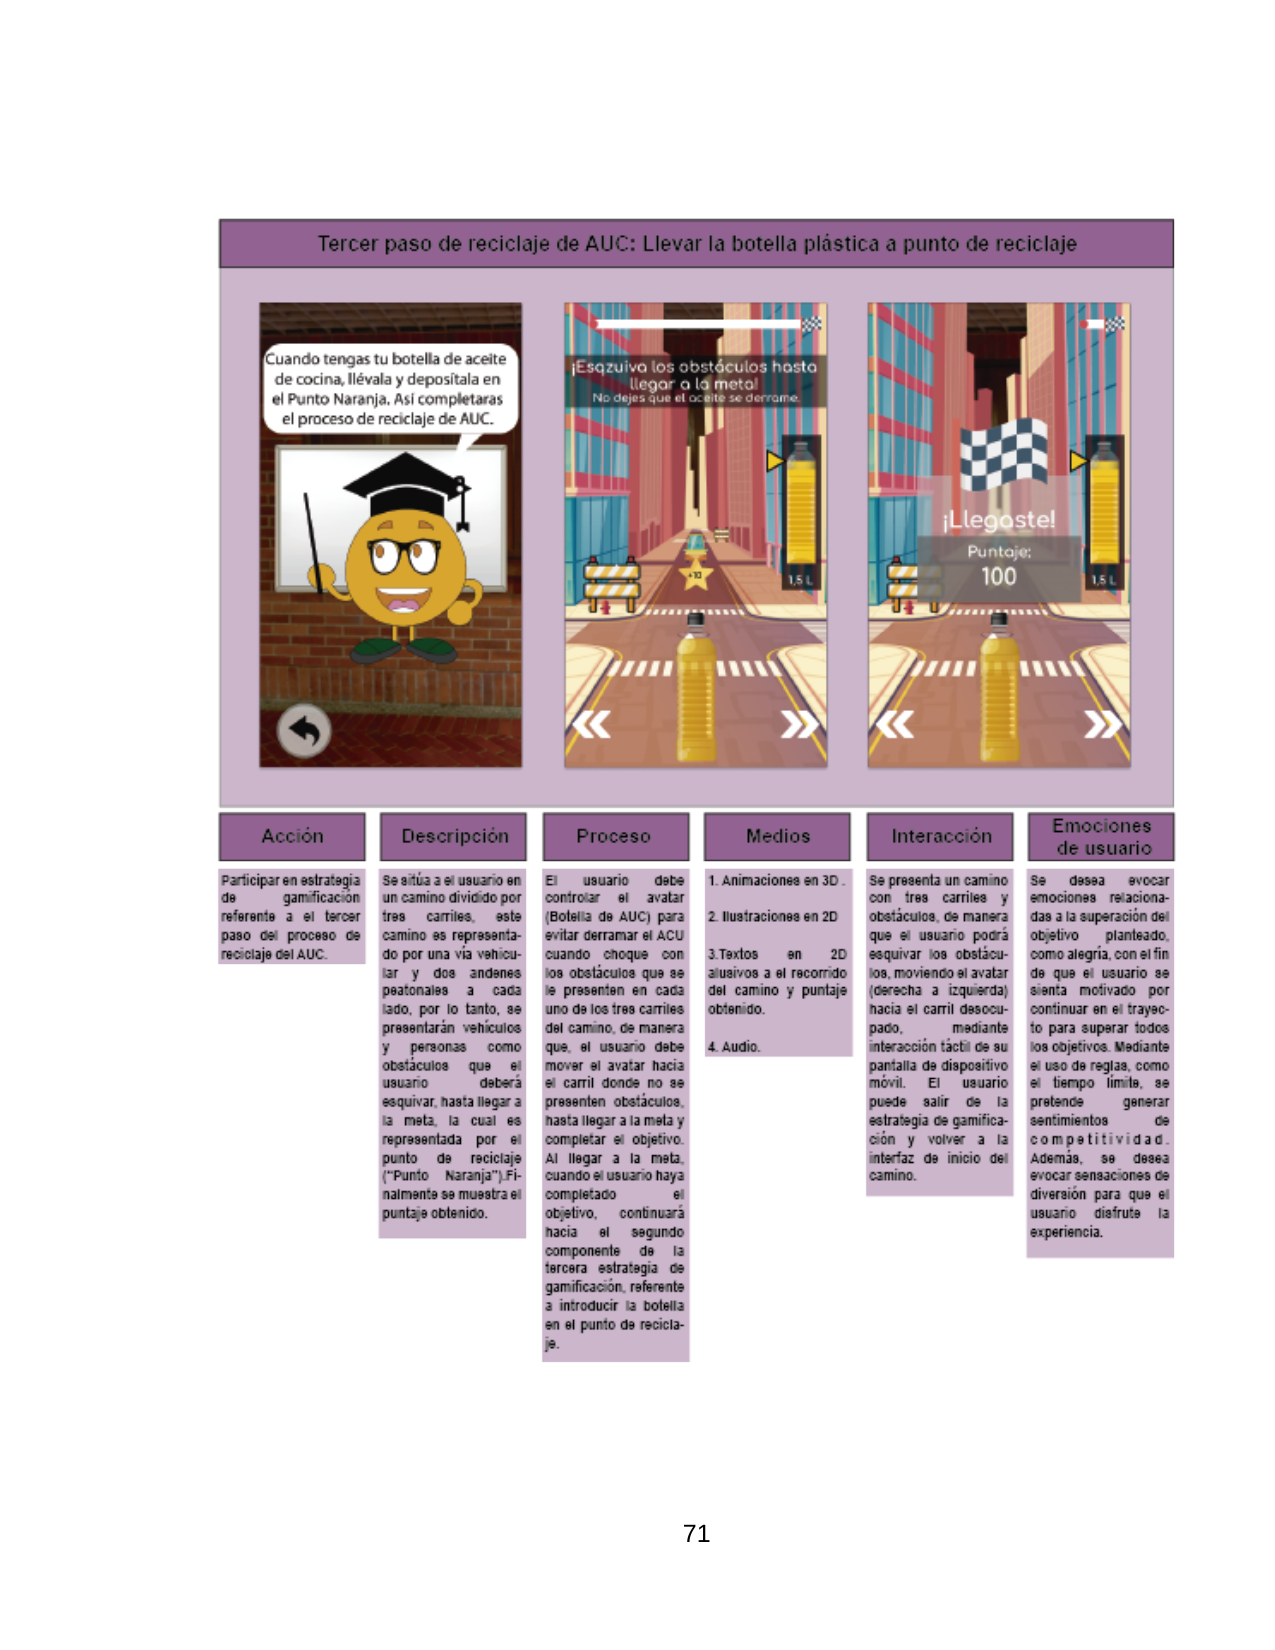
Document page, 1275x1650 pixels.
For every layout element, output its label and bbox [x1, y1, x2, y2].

picture [172, 145, 1221, 1505]
